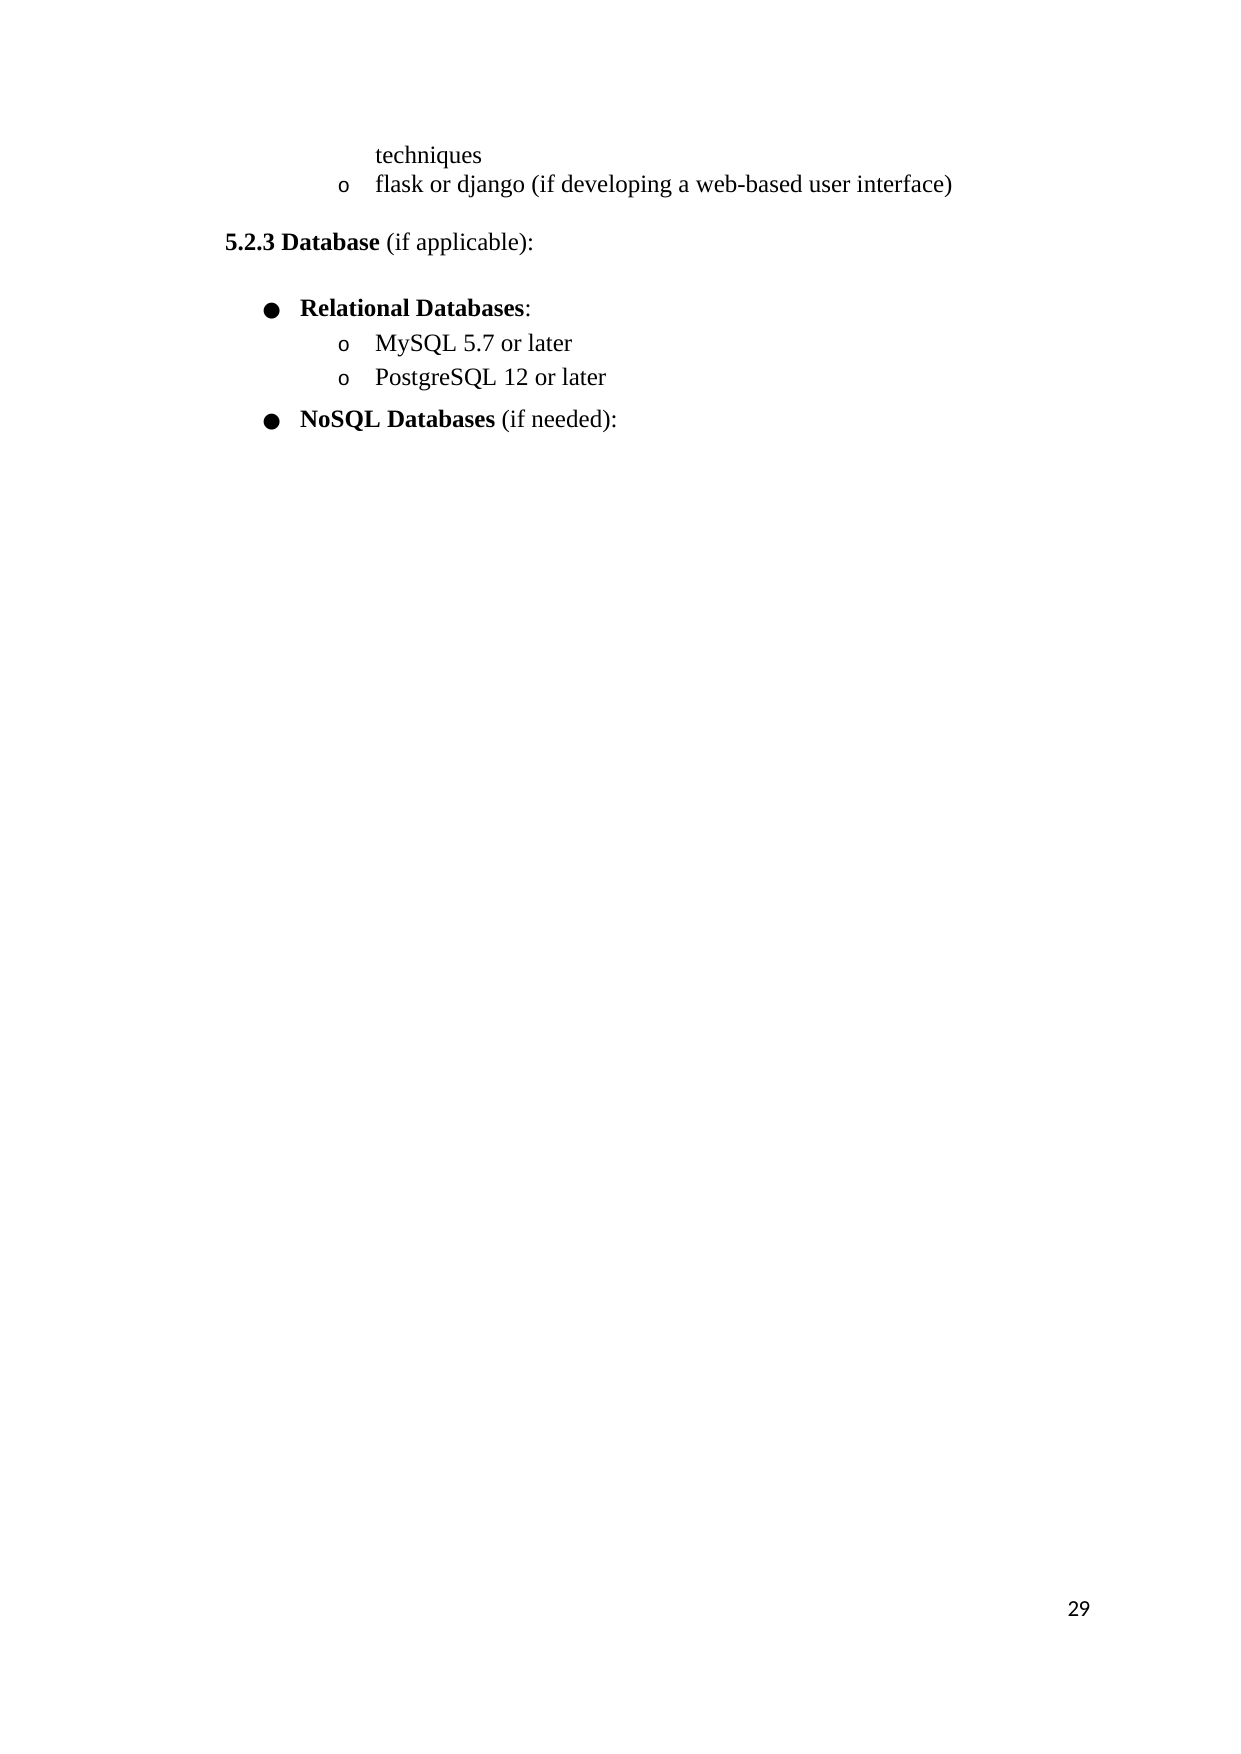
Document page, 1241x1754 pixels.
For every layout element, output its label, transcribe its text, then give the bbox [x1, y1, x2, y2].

list MySQL 5.7 or later [337, 328, 1211, 357]
list Database (if applicable): [225, 227, 1211, 256]
list flask or django (if developing a web-based user interface) [337, 169, 1211, 199]
list NoSQL Databases (if needed): [262, 396, 1211, 439]
list Relational Databases: [262, 285, 1211, 328]
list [338, 142, 1090, 169]
list PostgreSQL 12 or later [337, 362, 1211, 392]
